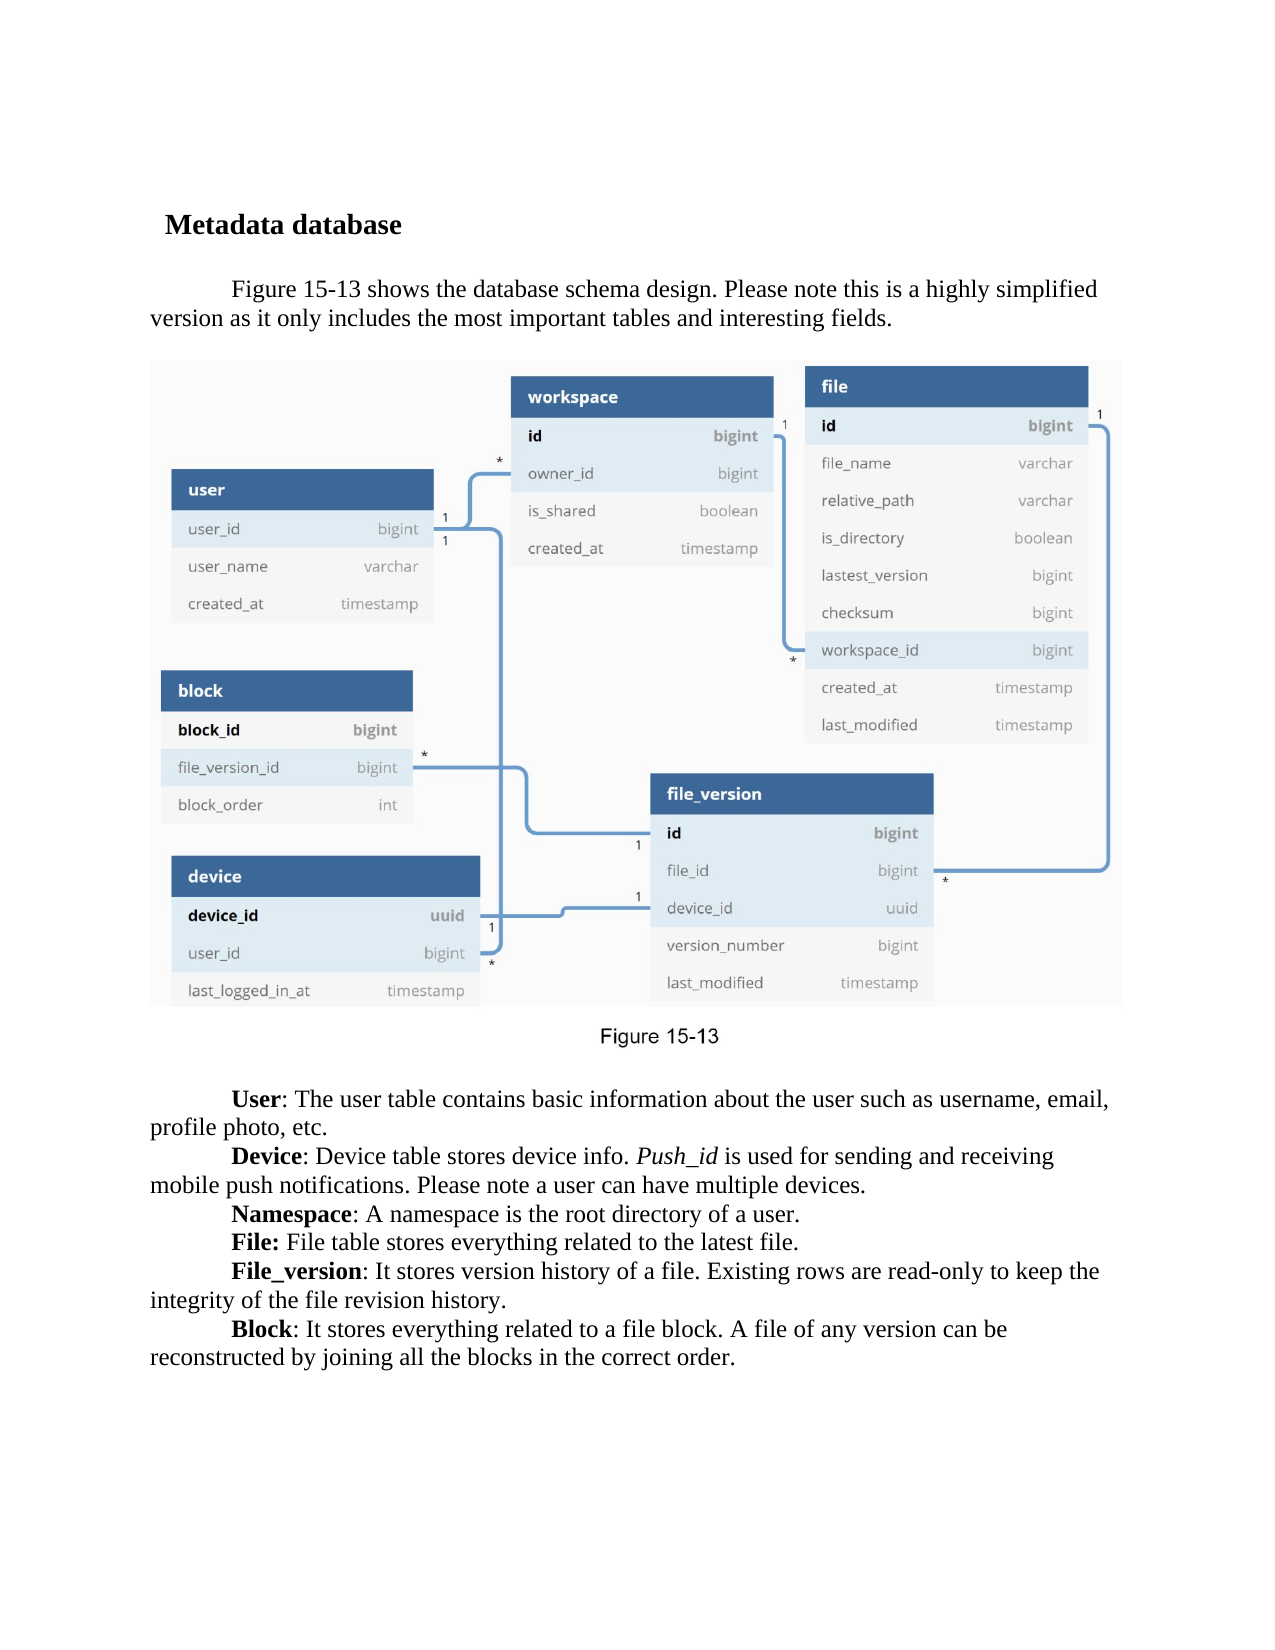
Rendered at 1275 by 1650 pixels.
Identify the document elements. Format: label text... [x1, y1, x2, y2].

text File: File table stores everything related to the latest file. [150, 1227, 1125, 1256]
subtitle Metadata database [150, 207, 1125, 241]
text Block: It stores everything related to a file block. A file of any version can be reconstructed by joining all the blocks in the correct order. [150, 1314, 1125, 1371]
text Namespace: A namespace is the root directory of a user. [150, 1199, 1125, 1227]
text File_version: It stores version history of a file. Existing rows are read-only to keep the integrity of the file revision history. [150, 1256, 1125, 1314]
picture [150, 360, 1125, 1050]
text User: The user table contains basic information about the user such as username, email, profile photo, etc. [150, 1084, 1125, 1141]
text Figure 15-13 shows the database schema design. Please note this is a highly simplified version as it only includes the most important tables and interesting fields. [150, 274, 1125, 332]
text Device: Device table stores device info. Push_id is used for sending and receiving mobile push notifications. Please note a user can have multiple devices. [150, 1141, 1125, 1199]
